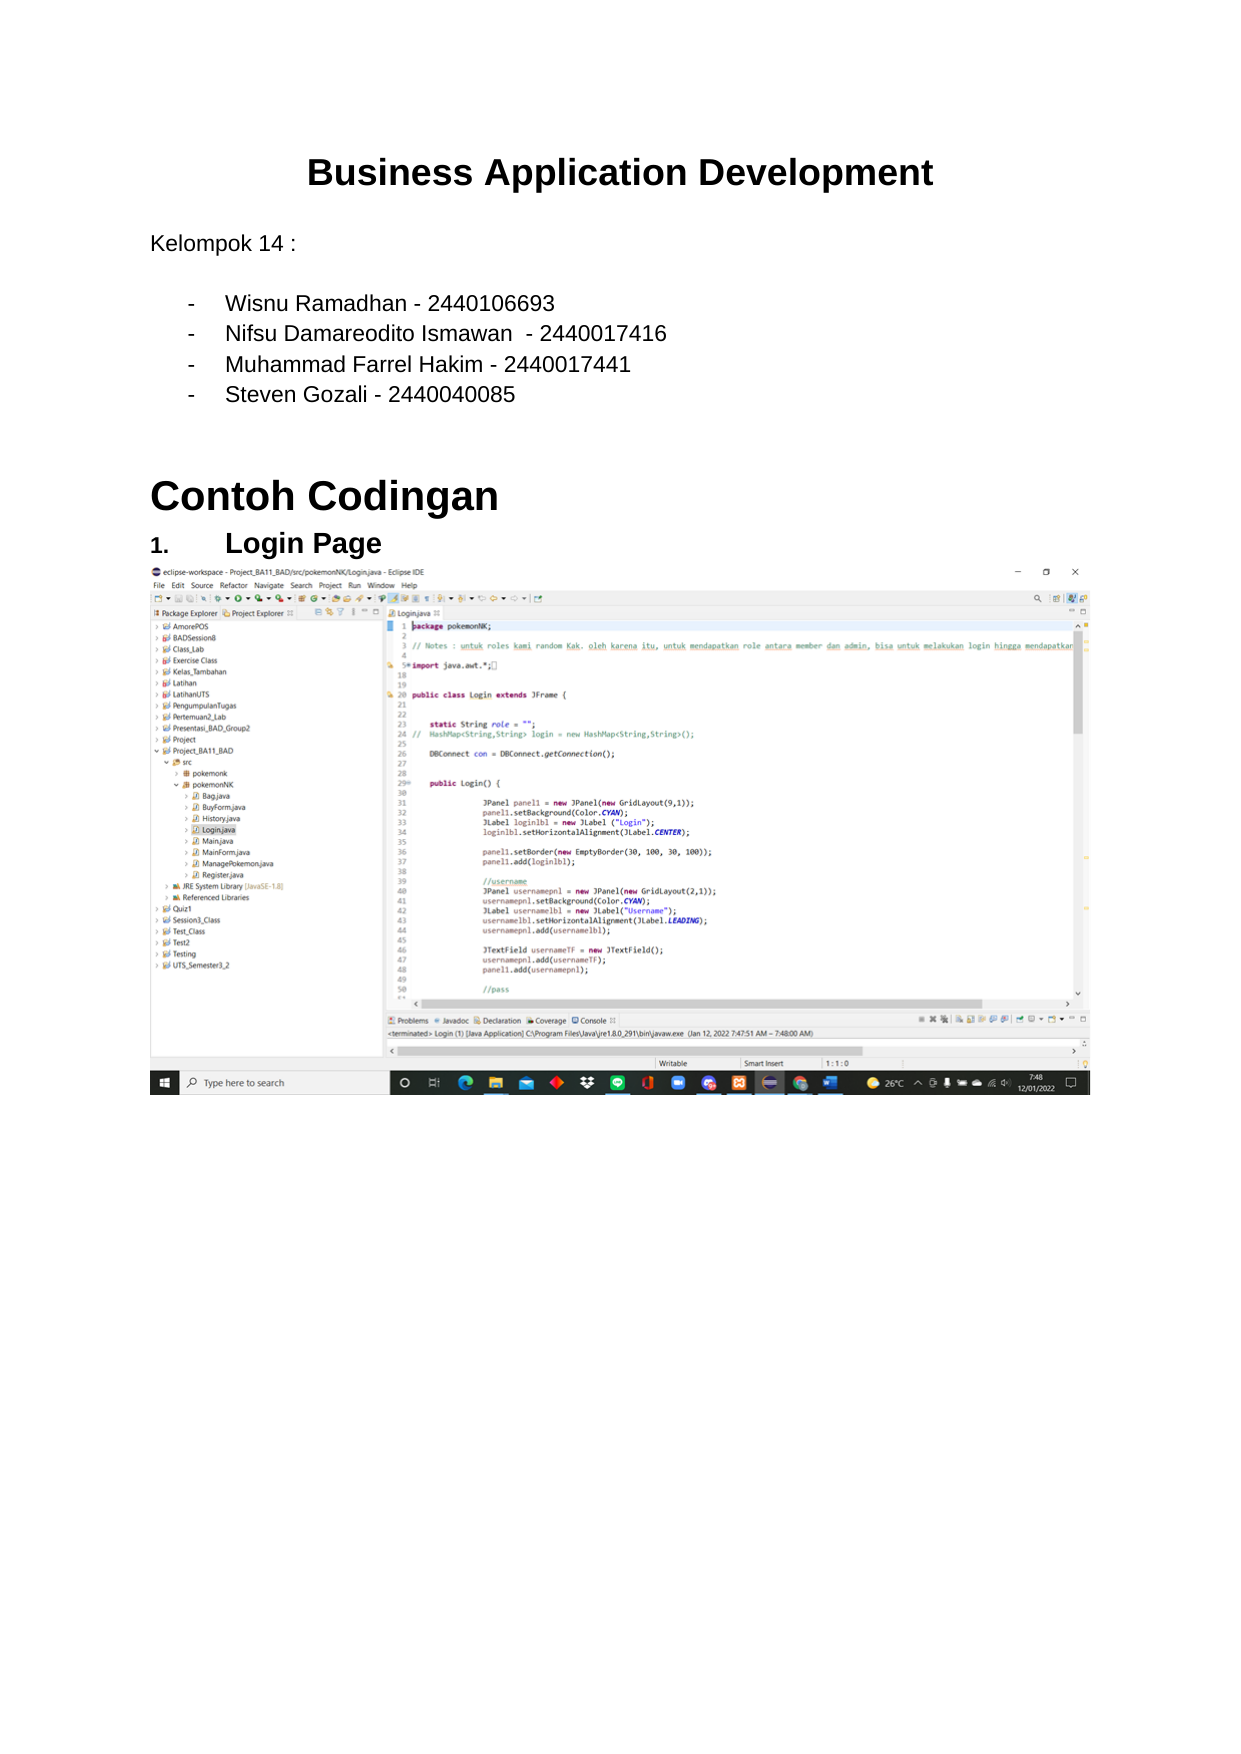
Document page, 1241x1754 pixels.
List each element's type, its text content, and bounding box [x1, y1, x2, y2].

picture [150, 565, 1091, 1095]
text Business Application Development [150, 150, 1090, 193]
list Steven Gozali - 2440040085 [187, 381, 1090, 407]
text Contoh Codingan [150, 471, 1090, 519]
list Muhammad Farrel Hakim - 2440017441 [187, 351, 1090, 377]
text 1. Login Page [150, 527, 1090, 560]
list Wisnu Ramadhan - 2440106693 [187, 290, 1090, 317]
text Kelompok 14 : [150, 230, 1090, 256]
list Nifsu Damareodito Ismawan - 2440017416 [187, 320, 1090, 347]
